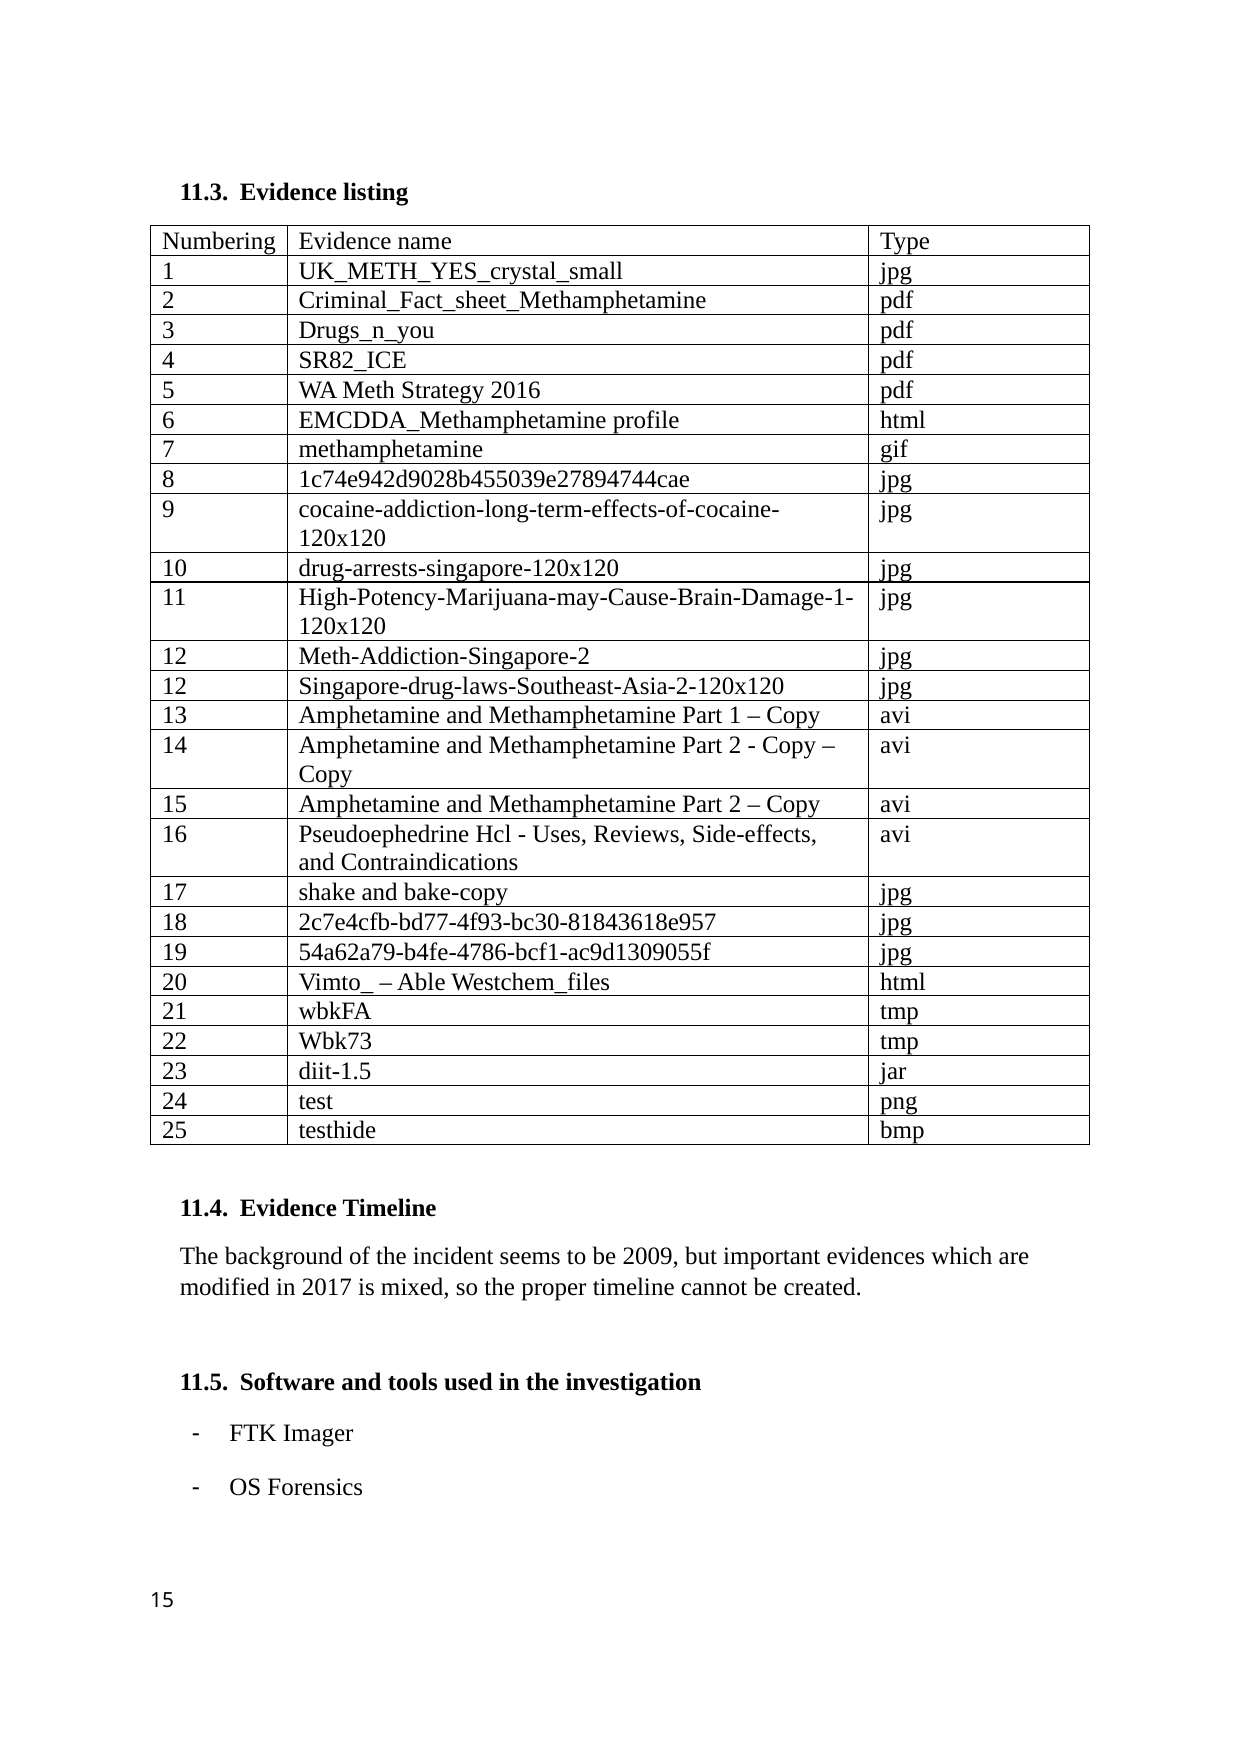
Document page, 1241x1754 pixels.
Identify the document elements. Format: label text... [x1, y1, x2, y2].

table_cell html [869, 967, 1089, 995]
table_cell 9 [151, 494, 287, 552]
table_cell 13 [151, 701, 287, 729]
table_cell gif [869, 435, 1089, 463]
table_cell 24 [151, 1086, 287, 1114]
table_cell bmp [869, 1116, 1089, 1144]
table_cell 7 [151, 435, 287, 463]
table_cell drug-arrests-singapore-120x120 [288, 553, 868, 581]
table_cell jpg [869, 583, 1089, 640]
table_cell 8 [151, 464, 287, 493]
table_cell pdf [869, 375, 1089, 404]
list OS Forensics [192, 1468, 1090, 1502]
table_header Evidence name [288, 226, 868, 255]
table_cell tmp [869, 1026, 1089, 1055]
table_cell cocaine-addiction-long-term-effects-of-cocaine-120x120 [288, 494, 868, 552]
table_cell Meth-Addiction-Singapore-2 [288, 641, 868, 670]
table_cell Amphetamine and Methamphetamine Part 2 - Copy – Copy [288, 730, 868, 788]
table_cell 15 [151, 789, 287, 818]
table_cell 21 [151, 996, 287, 1025]
table_cell avi [869, 701, 1089, 729]
table_cell 4 [151, 345, 287, 374]
table_cell jpg [869, 671, 1089, 699]
table_cell 20 [151, 967, 287, 995]
table_cell test [288, 1086, 868, 1114]
table_cell 3 [151, 315, 287, 344]
table_cell jpg [869, 641, 1089, 670]
table_cell 10 [151, 553, 287, 581]
table_cell shake and bake-copy [288, 877, 868, 906]
table_cell WA Meth Strategy 2016 [288, 375, 868, 404]
table_cell diit-1.5 [288, 1056, 868, 1085]
table_cell SR82_ICE [288, 345, 868, 374]
table_cell 12 [151, 671, 287, 699]
table_cell 23 [151, 1056, 287, 1085]
list The background of the incident seems to be 2009, but important evidences which are modified in 2017 is mixed, so the proper timeline cannot be created. [179, 1241, 1090, 1301]
table_cell jpg [869, 907, 1089, 936]
table_cell jpg [869, 494, 1089, 552]
table_cell 1 [151, 256, 287, 284]
table_cell tmp [869, 996, 1089, 1025]
table_cell jpg [869, 256, 1089, 284]
table_cell methamphetamine [288, 435, 868, 463]
table_cell EMCDDA_Methamphetamine profile [288, 405, 868, 433]
table_cell pdf [869, 345, 1089, 374]
table_cell 17 [151, 877, 287, 906]
table_cell pdf [869, 315, 1089, 344]
table_cell Drugs_n_you [288, 315, 868, 344]
table_cell jpg [869, 553, 1089, 581]
table_cell 11 [151, 583, 287, 640]
list FTK Imager [192, 1415, 1090, 1449]
table_cell 6 [151, 405, 287, 433]
table_cell avi [869, 819, 1089, 876]
table_header Numbering [151, 226, 287, 255]
table_cell pdf [869, 286, 1089, 314]
table_cell High-Potency-Marijuana-may-Cause-Brain-Damage-1-120x120 [288, 583, 868, 640]
table_cell 18 [151, 907, 287, 936]
table_cell 19 [151, 937, 287, 966]
table_cell UK_METH_YES_crystal_small [288, 256, 868, 284]
table_cell 14 [151, 730, 287, 788]
list Software and tools used in the investigation [150, 1367, 1090, 1396]
table_cell 2 [151, 286, 287, 314]
table_cell 54a62a79-b4fe-4786-bcf1-ac9d1309055f [288, 937, 868, 966]
table_cell Vimto_ – Able Westchem_files [288, 967, 868, 995]
table_cell jar [869, 1056, 1089, 1085]
table_cell Singapore-drug-laws-Southeast-Asia-2-120x120 [288, 671, 868, 699]
table_cell 25 [151, 1116, 287, 1144]
table_cell Amphetamine and Methamphetamine Part 1 – Copy [288, 701, 868, 729]
list Evidence listing [150, 177, 1090, 206]
table_cell 5 [151, 375, 287, 404]
table_cell avi [869, 730, 1089, 788]
table_cell avi [869, 789, 1089, 818]
table_cell 16 [151, 819, 287, 876]
table_cell png [869, 1086, 1089, 1114]
table_header Type [869, 226, 1089, 255]
table_cell jpg [869, 464, 1089, 493]
table_cell 22 [151, 1026, 287, 1055]
table_cell jpg [869, 877, 1089, 906]
table_cell 12 [151, 641, 287, 670]
table_cell Wbk73 [288, 1026, 868, 1055]
table_cell 2c7e4cfb-bd77-4f93-bc30-81843618e957 [288, 907, 868, 936]
list Evidence Timeline [150, 1193, 1090, 1222]
table_cell jpg [869, 937, 1089, 966]
table_cell wbkFA [288, 996, 868, 1025]
table_cell html [869, 405, 1089, 433]
table_cell Pseudoephedrine Hcl - Uses, Reviews, Side-effects, and Contraindications [288, 819, 868, 876]
table_cell testhide [288, 1116, 868, 1144]
table_cell 1c74e942d9028b455039e27894744cae [288, 464, 868, 493]
table_cell Amphetamine and Methamphetamine Part 2 – Copy [288, 789, 868, 818]
table_cell Criminal_Fact_sheet_Methamphetamine [288, 286, 868, 314]
